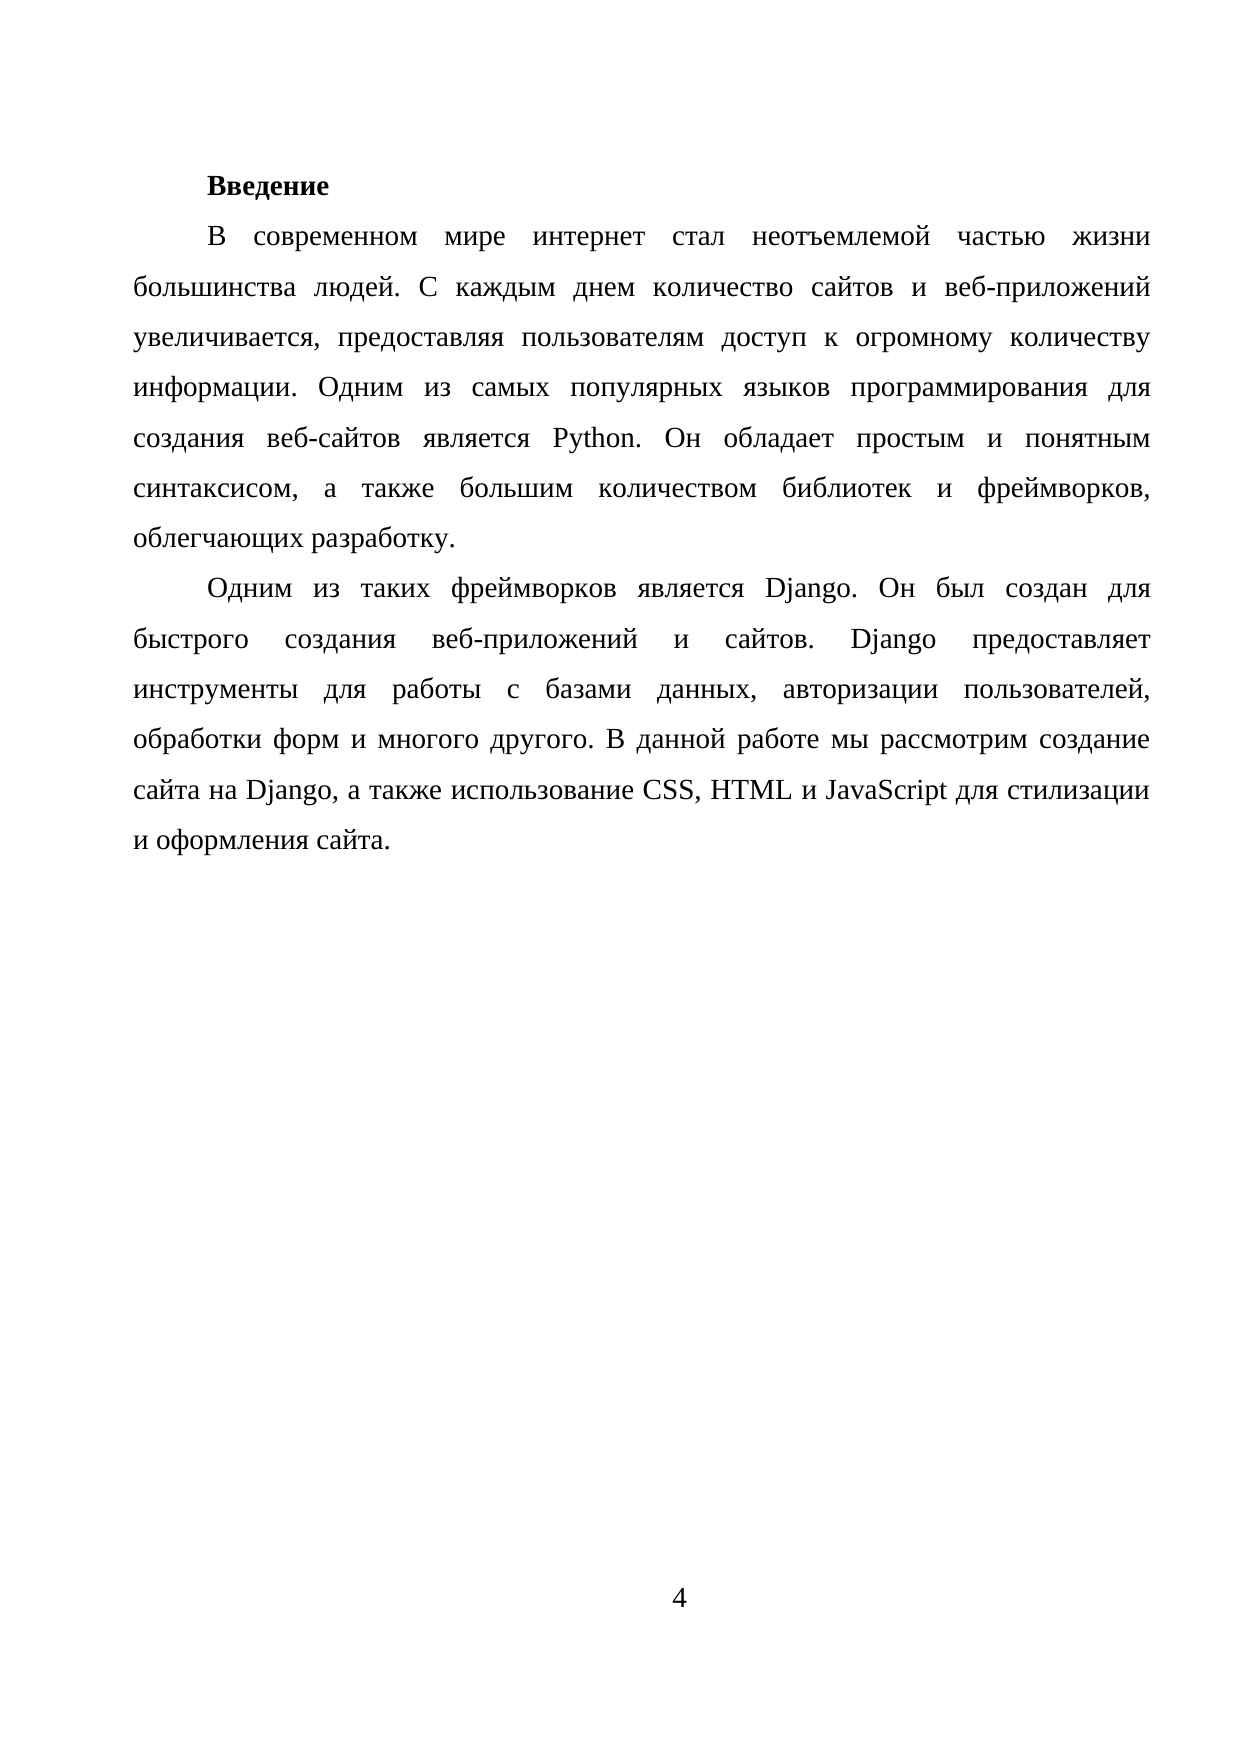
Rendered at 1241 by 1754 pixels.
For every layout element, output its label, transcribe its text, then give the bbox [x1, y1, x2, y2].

subtitle Введение [133, 168, 1152, 202]
text В современном мире интернет стал неотъемлемой частью жизни большинства людей. С каждым днем количество сайтов и веб-приложений увеличивается, предоставляя пользователям доступ к огромному количеству информации. Одним из самых популярных языков программирования для создания веб-сайтов является Python. Он обладает простым и понятным синтаксисом, а также большим количеством библиотек и фреймворков, облегчающих разработку. [133, 218, 1152, 554]
text Одним из таких фреймворков является Django. Он был создан для быстрого создания веб-приложений и сайтов. Django предоставляет инструменты для работы с базами данных, авторизации пользователей, обработки форм и многого другого. В данной работе мы рассмотрим создание сайта на Django, а также использование CSS, HTML и JavaScript для стилизации и оформления сайта. [133, 571, 1152, 856]
